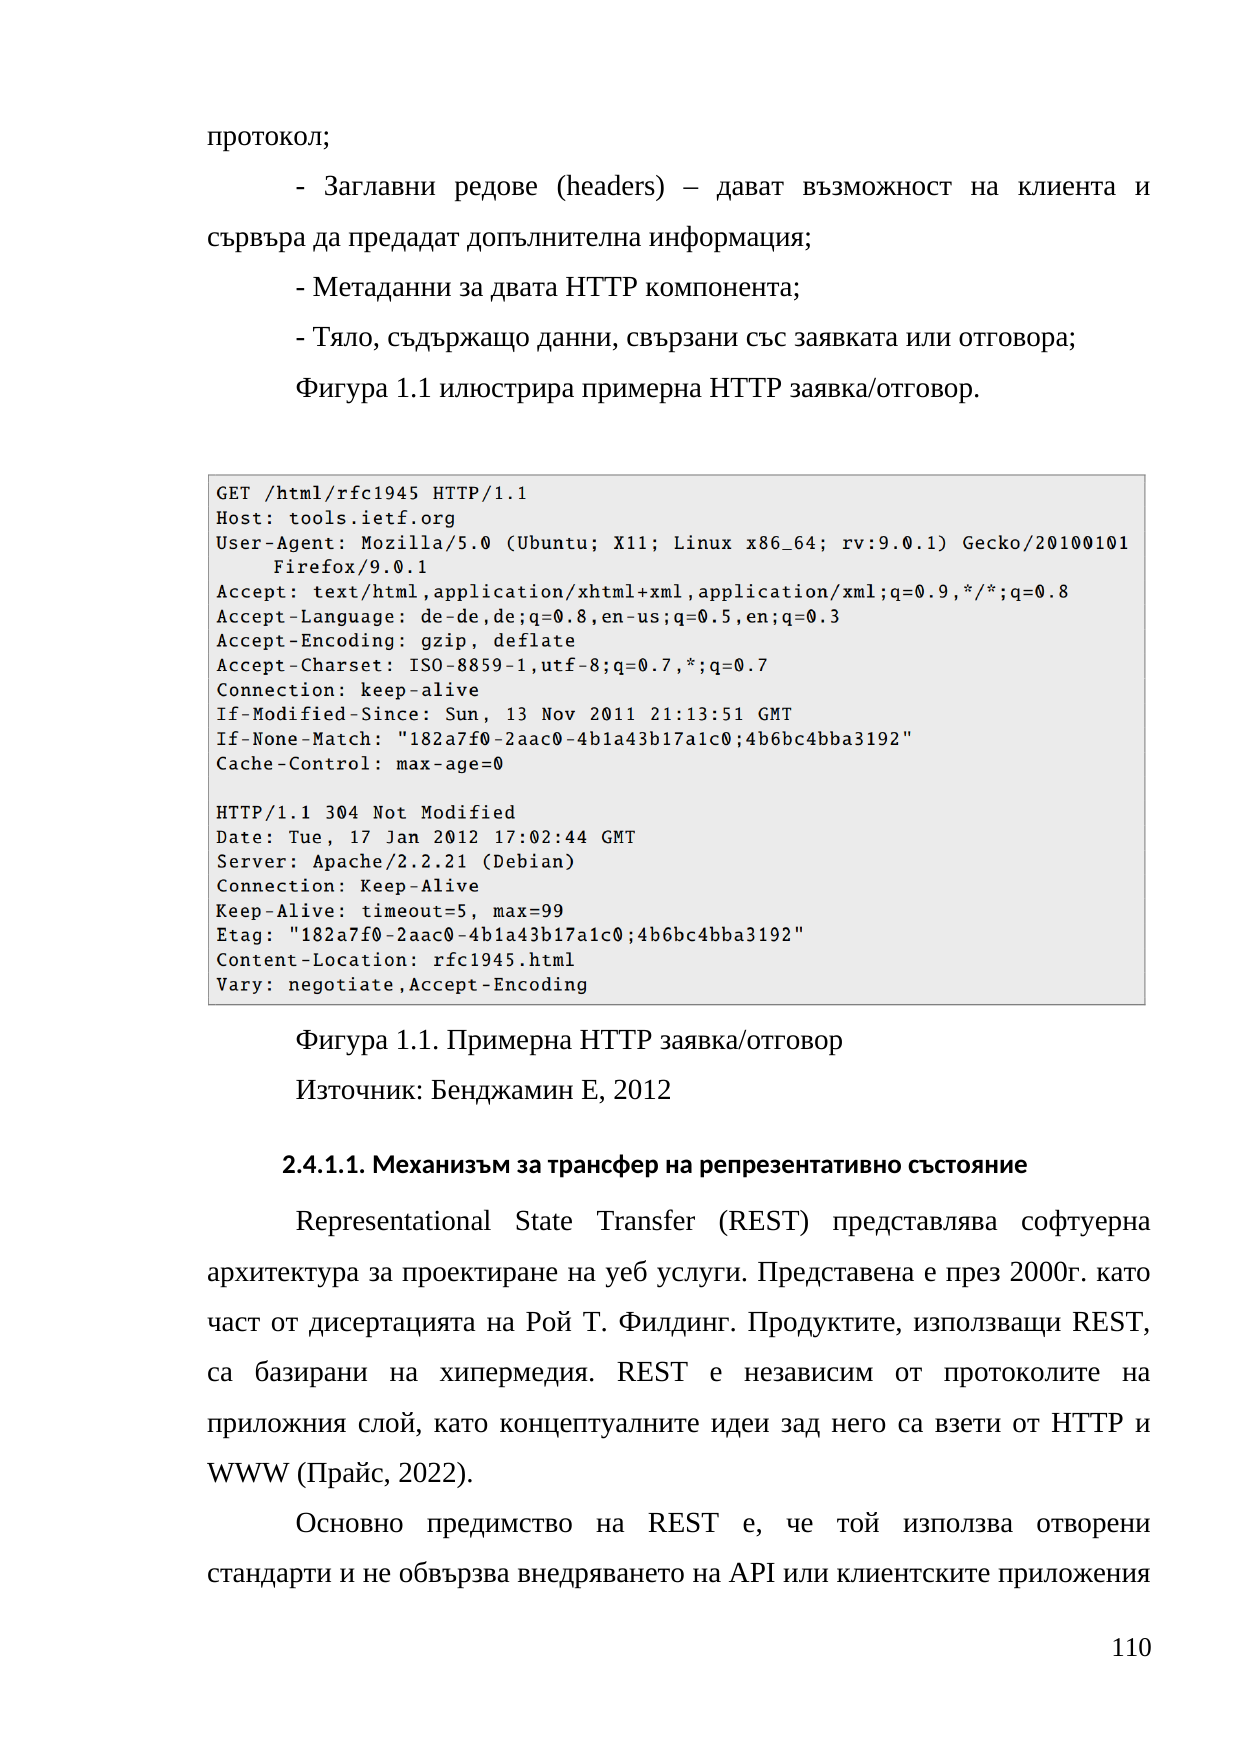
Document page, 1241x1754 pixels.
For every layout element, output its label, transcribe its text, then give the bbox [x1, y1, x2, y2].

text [207, 1505, 1152, 1589]
text - Метаданни за двата HTTP компонента; [207, 269, 1152, 303]
text Фигура 1.1 илюстрира примерна HTTP заявка/отговор. [207, 370, 1152, 403]
text - Заглавни редове (headers) – дават възможност на клиента и сървъра да предадат допълнителна информация; [207, 168, 1152, 252]
text Representational State Transfer (REST) представлява софтуерна архитектура за проектиране на уеб услуги. Представена е през 2000г. като част от дисертацията на Рой Т. Филдинг. Продуктите, използващи REST, са базирани на хипермедия. REST е независим от протоколите на приложния слой, като концептуалните идеи зад него са взети от HTTP и WWW (Прайс, 2022). [207, 1203, 1152, 1488]
picture [206, 470, 1147, 1006]
text Източник: Бенджамин Е, 2012 [207, 1072, 1152, 1106]
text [207, 118, 1152, 152]
text - Тяло, съдържащо данни, свързани със заявката или отговора; [207, 319, 1152, 353]
subtitle 2.4.1.1. Механизъм за трансфер на репрезентативно състояние [207, 1148, 1152, 1181]
text Фигура 1.1. Примерна HTTP заявка/отговор [207, 1022, 1152, 1056]
